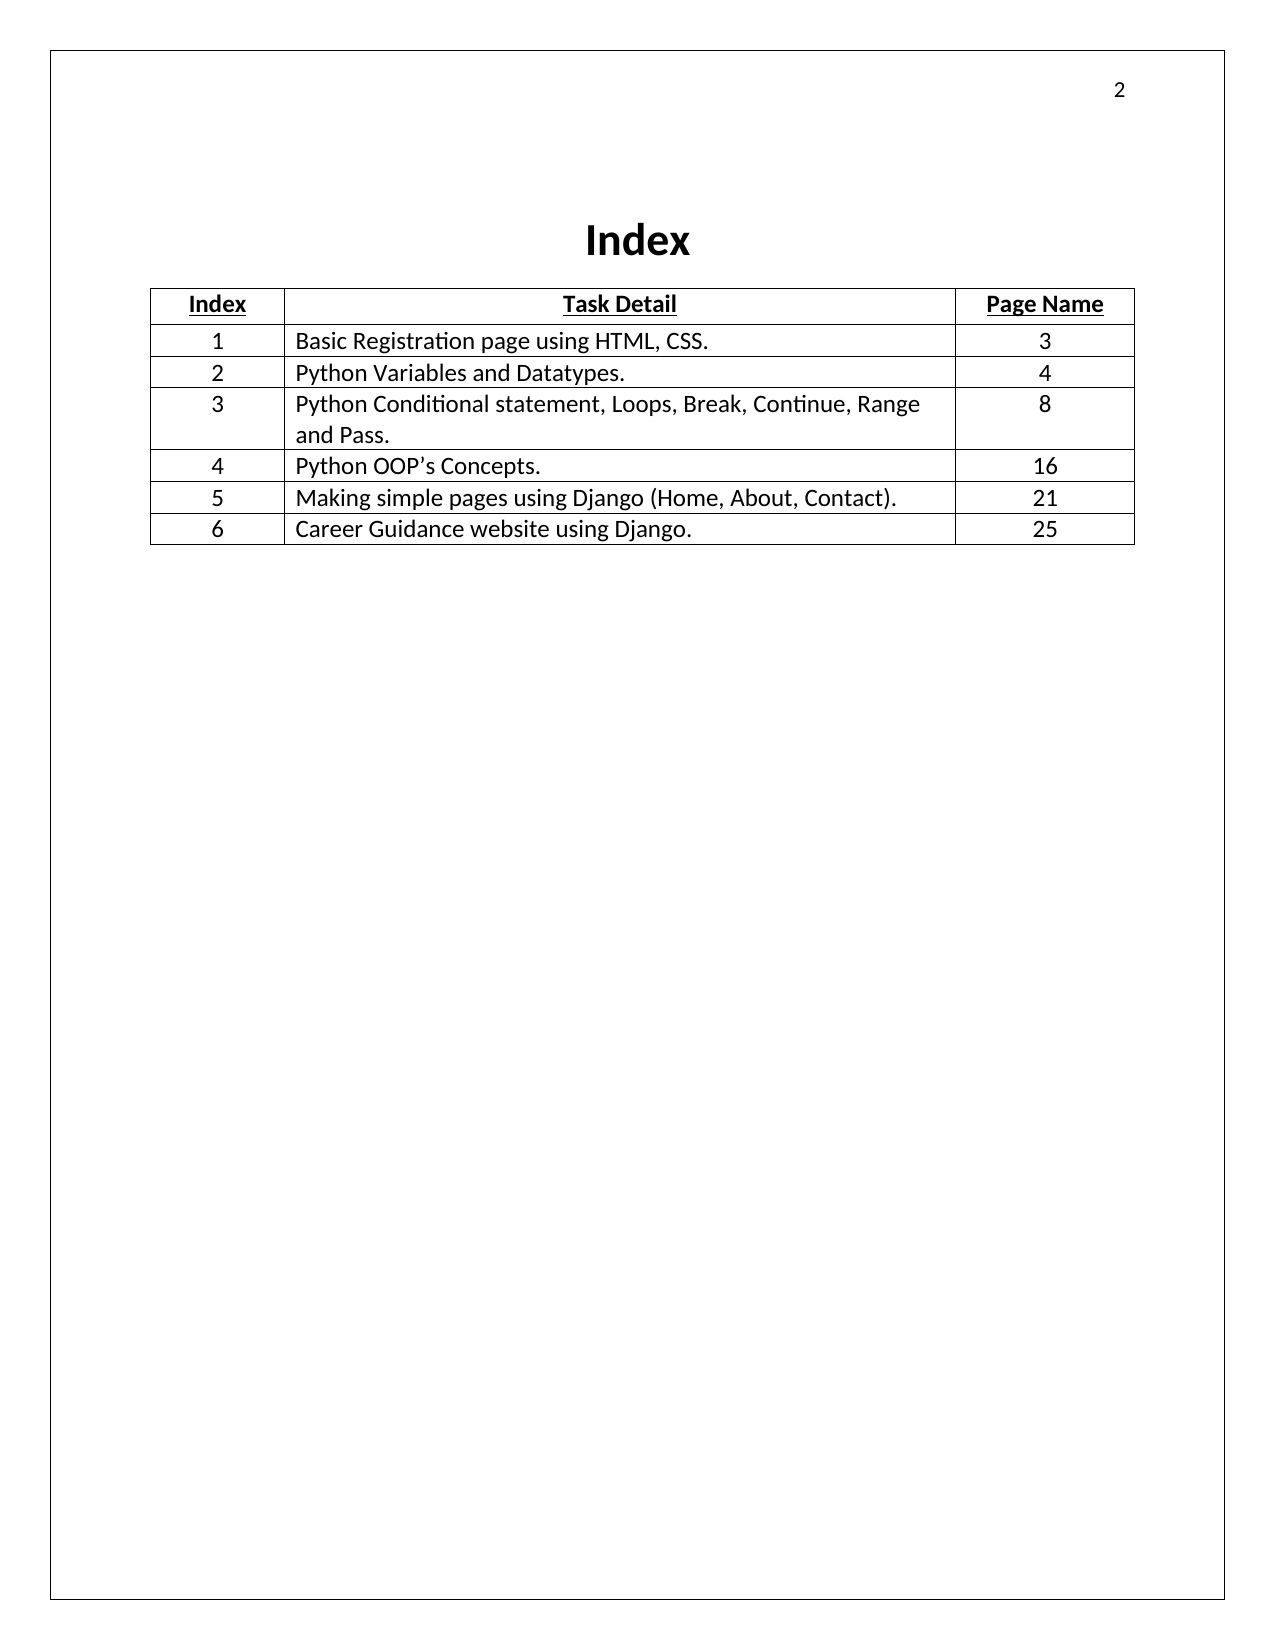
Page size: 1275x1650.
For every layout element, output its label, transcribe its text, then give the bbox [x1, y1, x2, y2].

table_cell 4 [151, 450, 284, 481]
table_cell Python Conditional statement, Loops, Break, Continue, Range and Pass. [285, 388, 955, 449]
table_header Index [151, 289, 284, 324]
table_cell Python Variables and Datatypes. [285, 357, 955, 387]
table_cell Career Guidance website using Django. [285, 514, 955, 544]
table_cell 4 [956, 357, 1134, 387]
table_cell 3 [151, 388, 284, 449]
table_cell 6 [151, 514, 284, 544]
table_cell 3 [956, 325, 1134, 356]
table_header Page Name [956, 289, 1134, 324]
table_cell 8 [956, 388, 1134, 449]
table_header Task Detail [285, 289, 955, 324]
table_cell 21 [956, 482, 1134, 512]
text Index [150, 211, 1125, 267]
table_cell 25 [956, 514, 1134, 544]
table_cell 5 [151, 482, 284, 512]
table_cell 2 [151, 357, 284, 387]
table_cell Making simple pages using Django (Home, About, Contact). [285, 482, 955, 512]
table_cell Basic Registration page using HTML, CSS. [285, 325, 955, 356]
table_cell Python OOP’s Concepts. [285, 450, 955, 481]
table_cell 16 [956, 450, 1134, 481]
table_cell 1 [151, 325, 284, 356]
